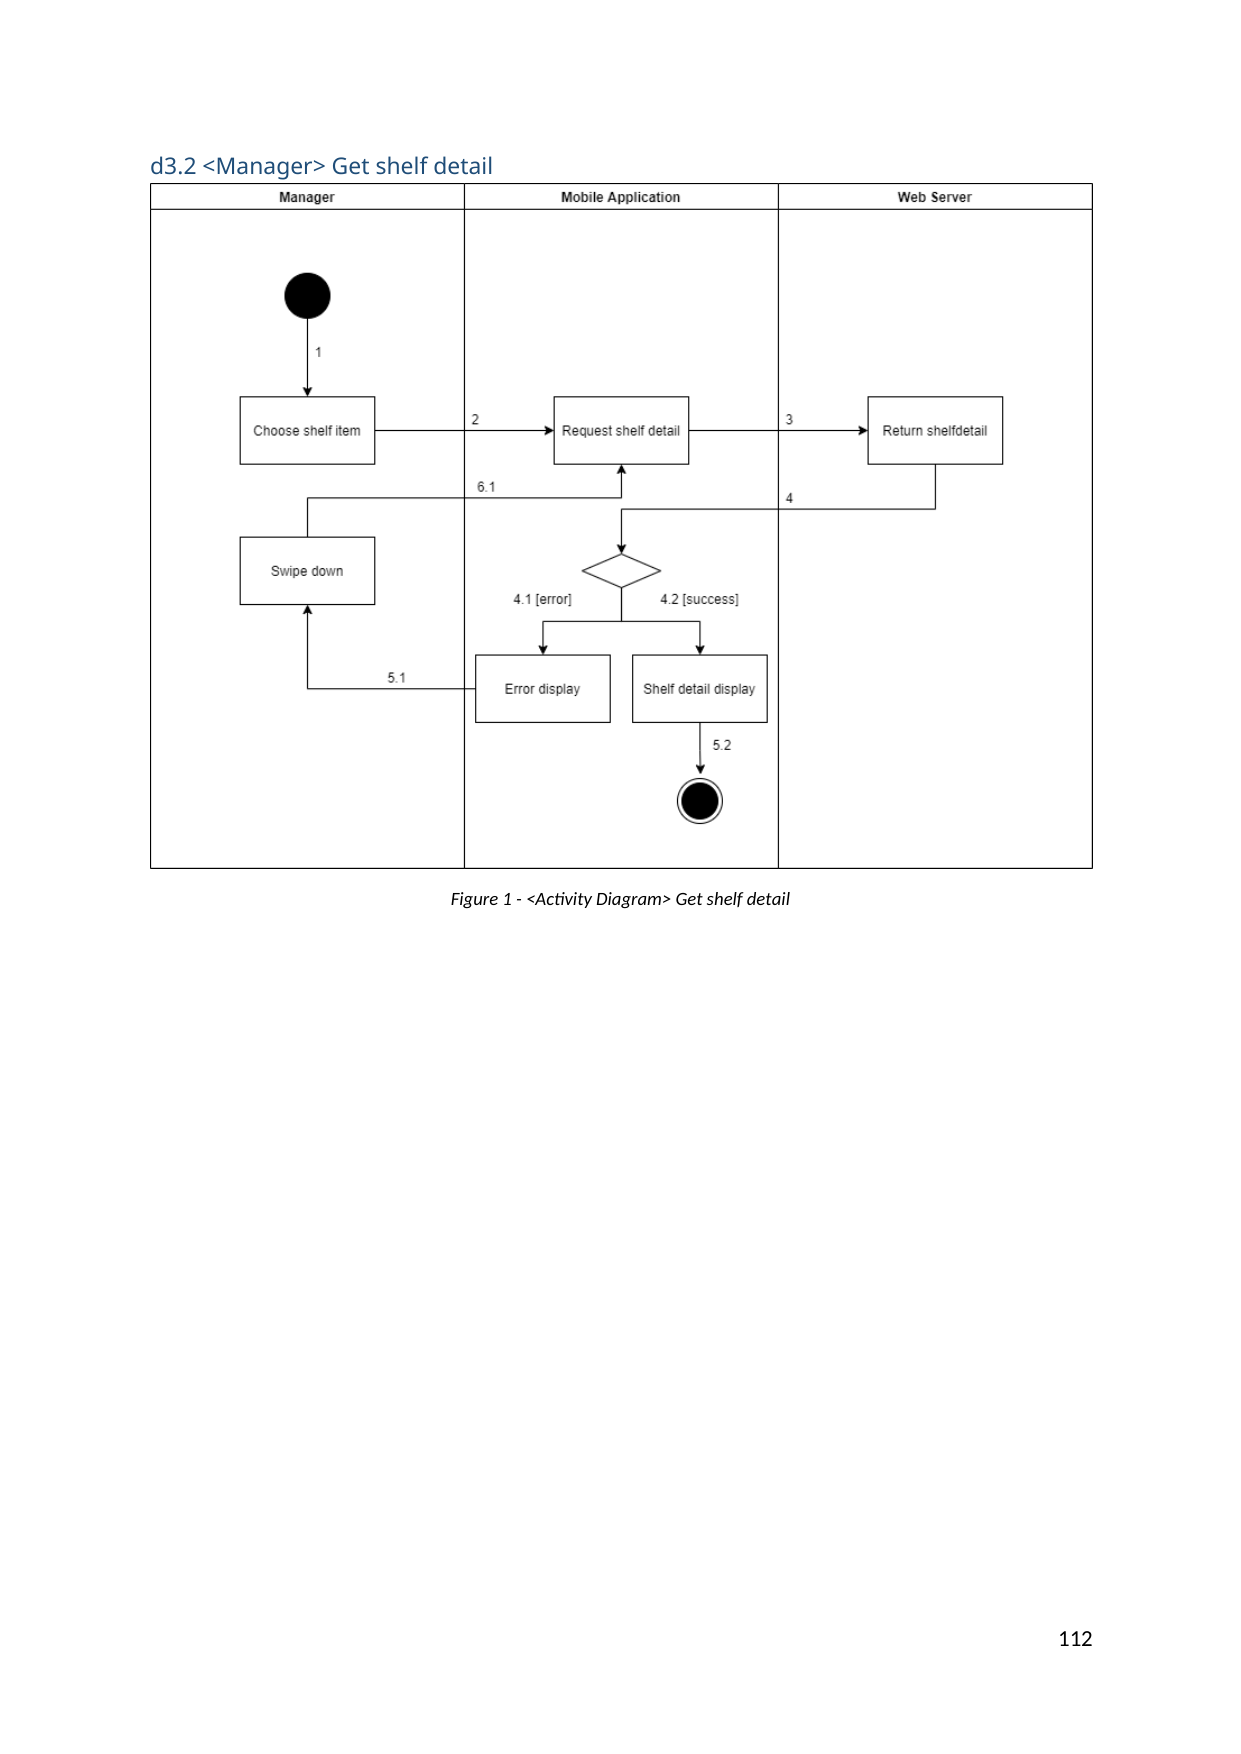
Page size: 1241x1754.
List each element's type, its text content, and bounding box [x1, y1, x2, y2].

subtitle d3.2 <Manager> Get shelf detail [150, 150, 1093, 181]
picture [150, 183, 1093, 869]
text Figure 1 - <Activity Diagram> Get shelf detail [150, 887, 1093, 910]
